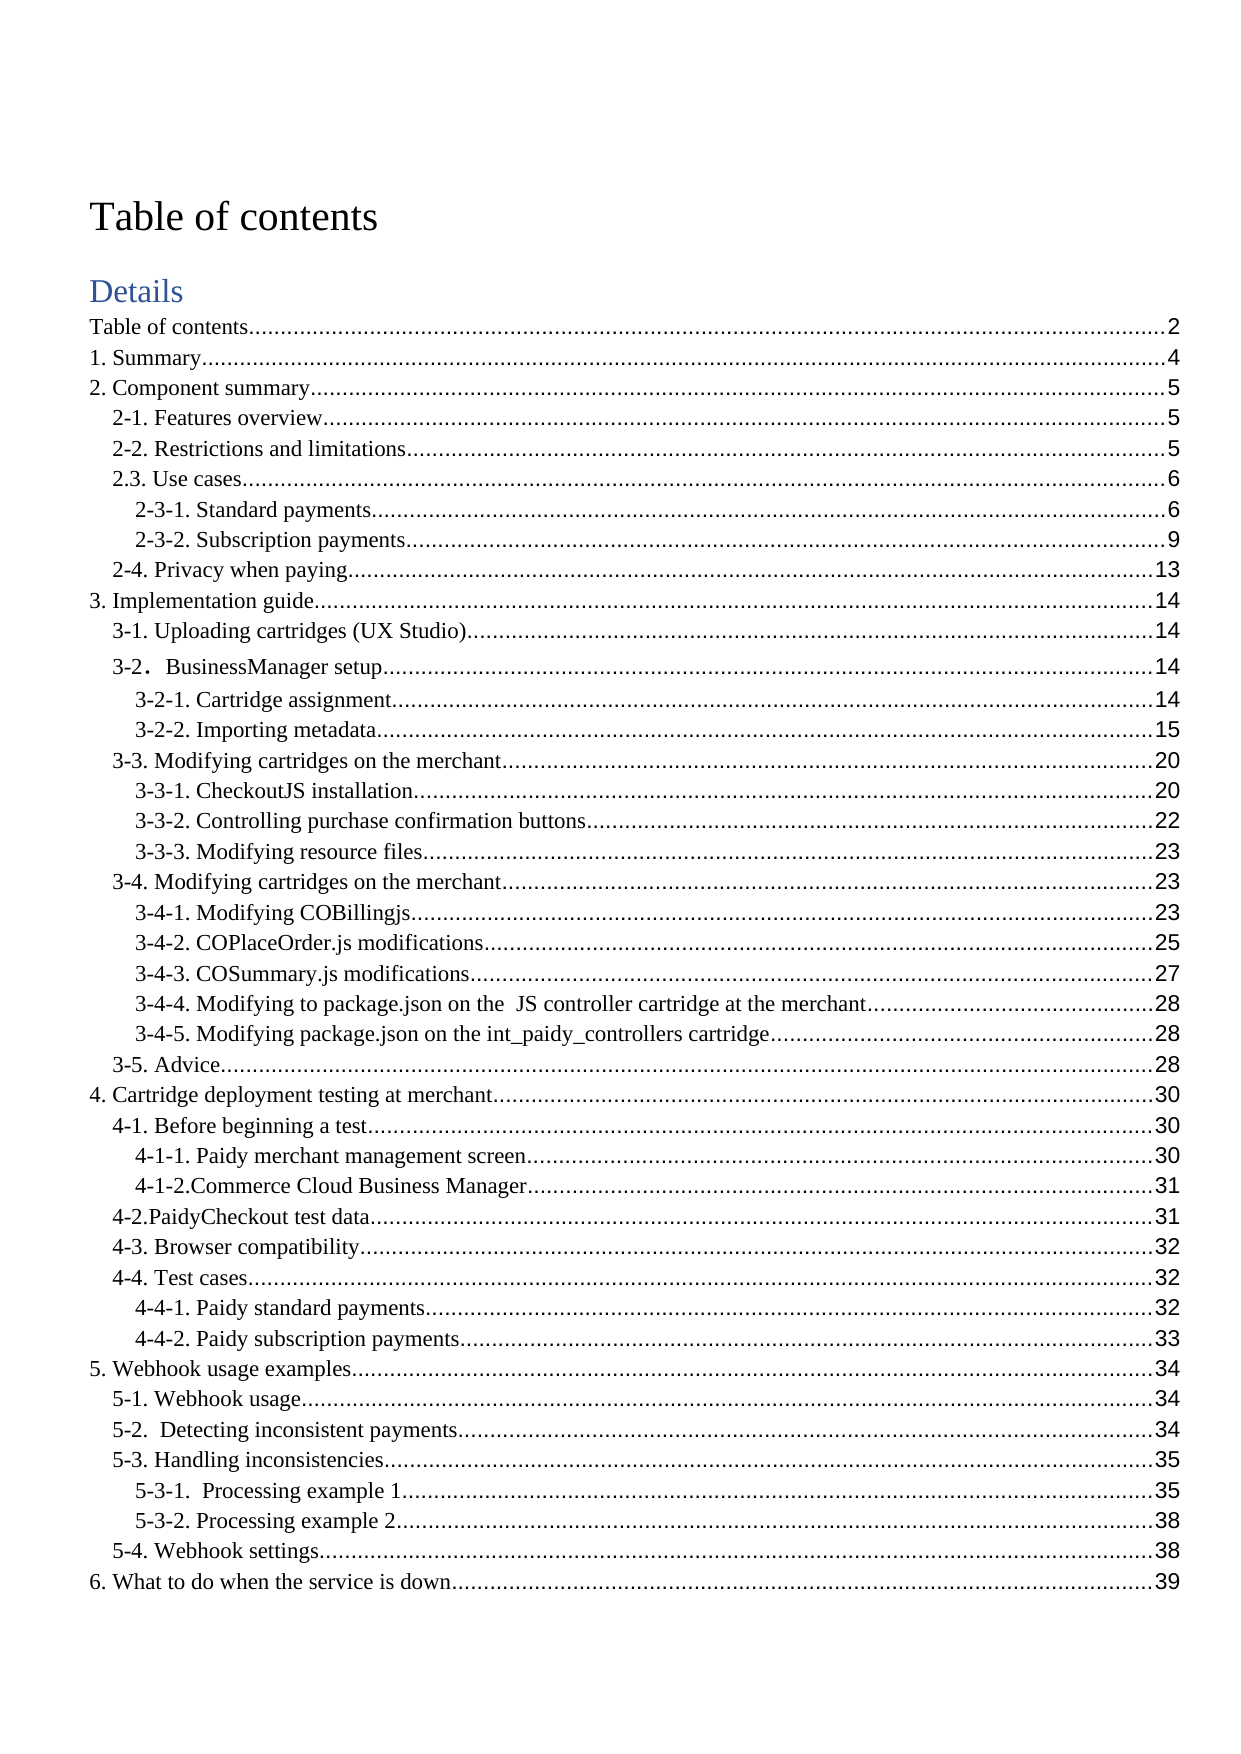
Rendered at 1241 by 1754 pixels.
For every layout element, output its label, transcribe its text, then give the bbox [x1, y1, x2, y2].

subtitle Table of contents [89, 192, 1181, 239]
